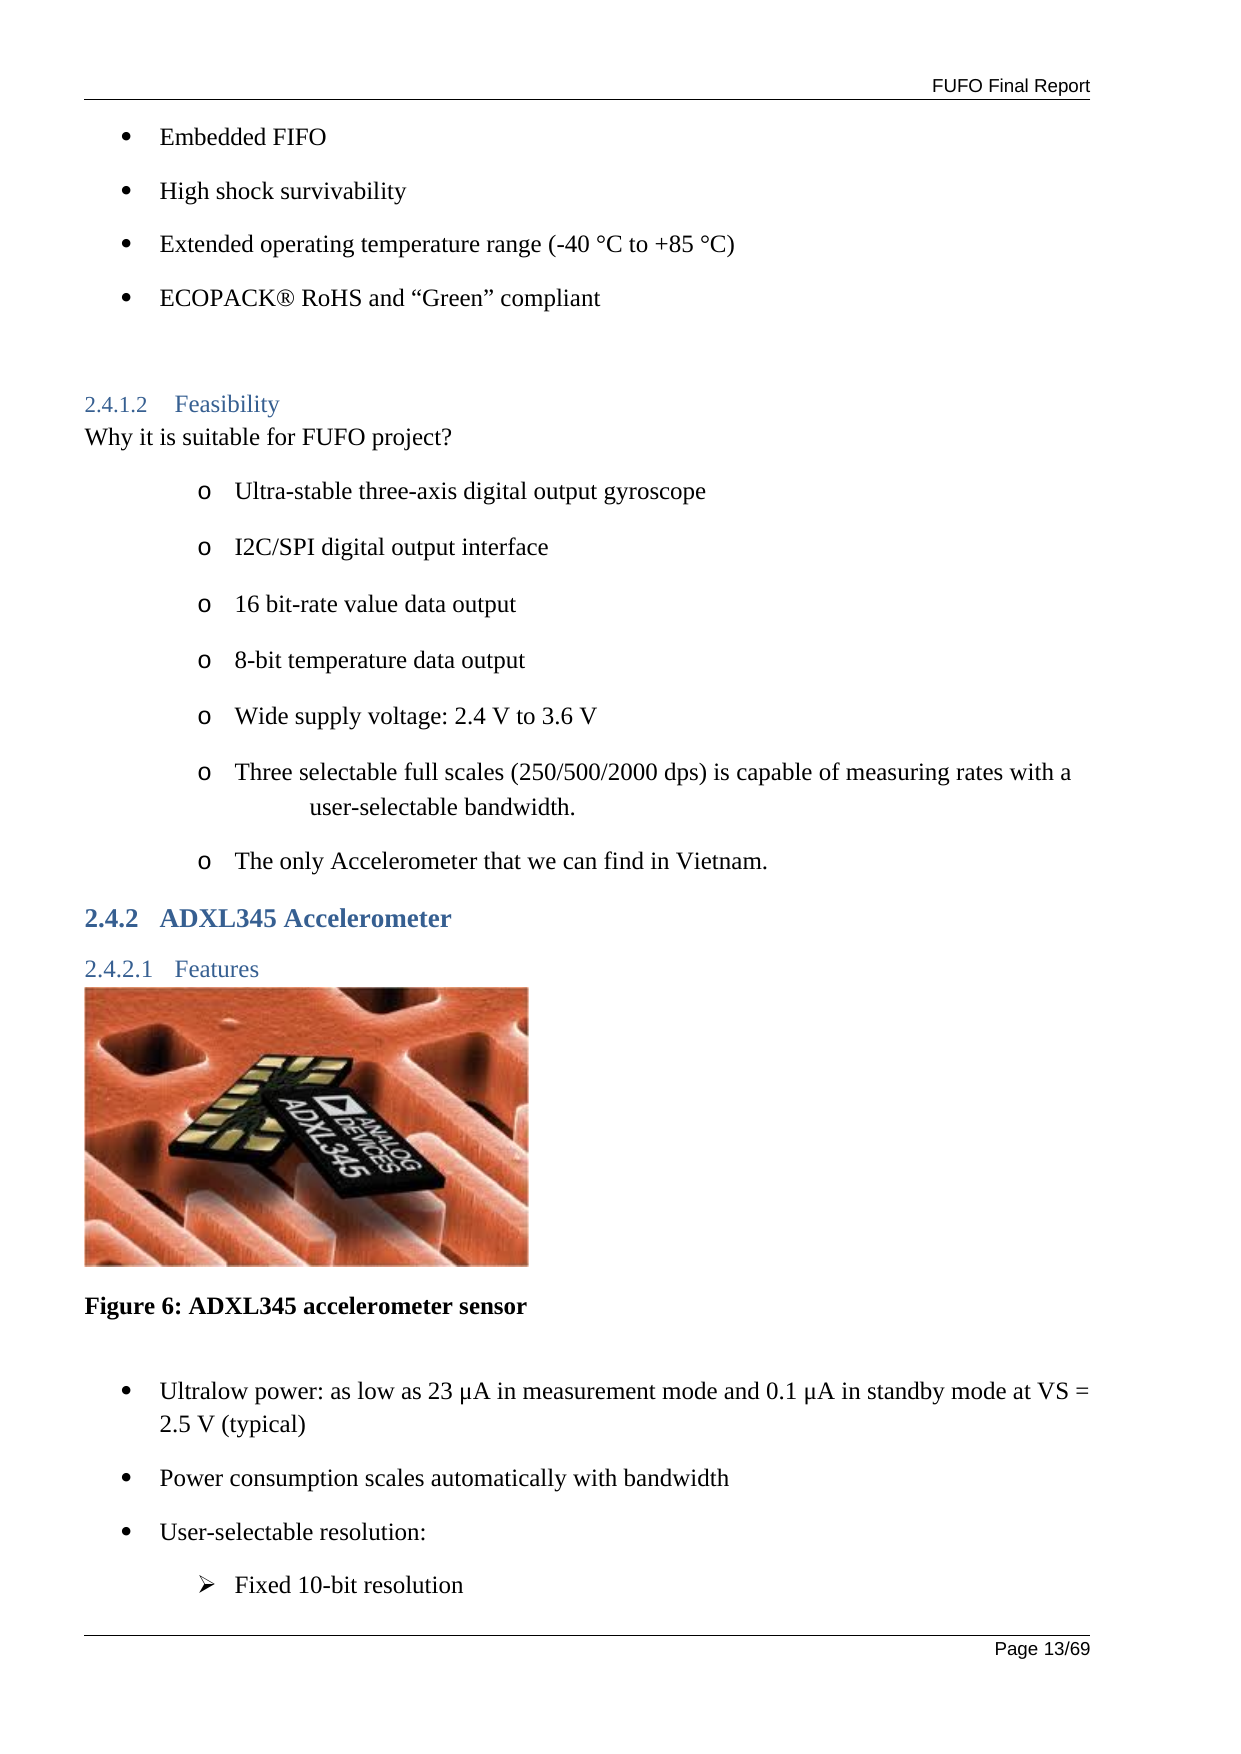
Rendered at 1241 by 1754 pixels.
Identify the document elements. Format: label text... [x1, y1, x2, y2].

list ECOPACK® RoHS and “Green” compliant [122, 283, 1090, 312]
list 16 bit-rate value data output [197, 589, 1090, 619]
subtitle Features [84, 954, 1090, 983]
list The only Accelerometer that we can find in Vietnam. [197, 846, 1090, 877]
list High shock survivability [122, 176, 1090, 204]
list 8-bit temperature data output [197, 645, 1090, 676]
list Ultralow power: as low as 23 μA in measurement mode and 0.1 μA in standby mode at VS = 2.5 V (typical) [122, 1376, 1090, 1438]
text Figure 6: ADXL345 accelerometer sensor [84, 1291, 1090, 1319]
list Power consumption scales automatically with bandwidth [122, 1463, 1090, 1491]
list User-selectable resolution: [122, 1517, 1090, 1545]
subtitle Feasibility [84, 389, 1090, 418]
text Why it is suitable for FUFO project? [84, 422, 1090, 451]
list Three selectable full scales (250/500/2000 dps) is capable of measuring rates with a user-selectable bandwidth. [197, 757, 1090, 821]
list I2C/SPI digital output interface [197, 532, 1090, 563]
list Wide supply voltage: 2.4 V to 3.6 V [197, 701, 1090, 732]
list Fixed 10-bit resolution [197, 1570, 1090, 1599]
list Embedded FIFO [122, 122, 1090, 151]
list Ultra-stable three-axis digital output gyroscope [197, 476, 1090, 507]
list Extended operating temperature range (-40 °C to +85 °C) [122, 229, 1090, 258]
subtitle ADXL345 Accelerometer [84, 903, 1090, 934]
picture [84, 987, 529, 1267]
